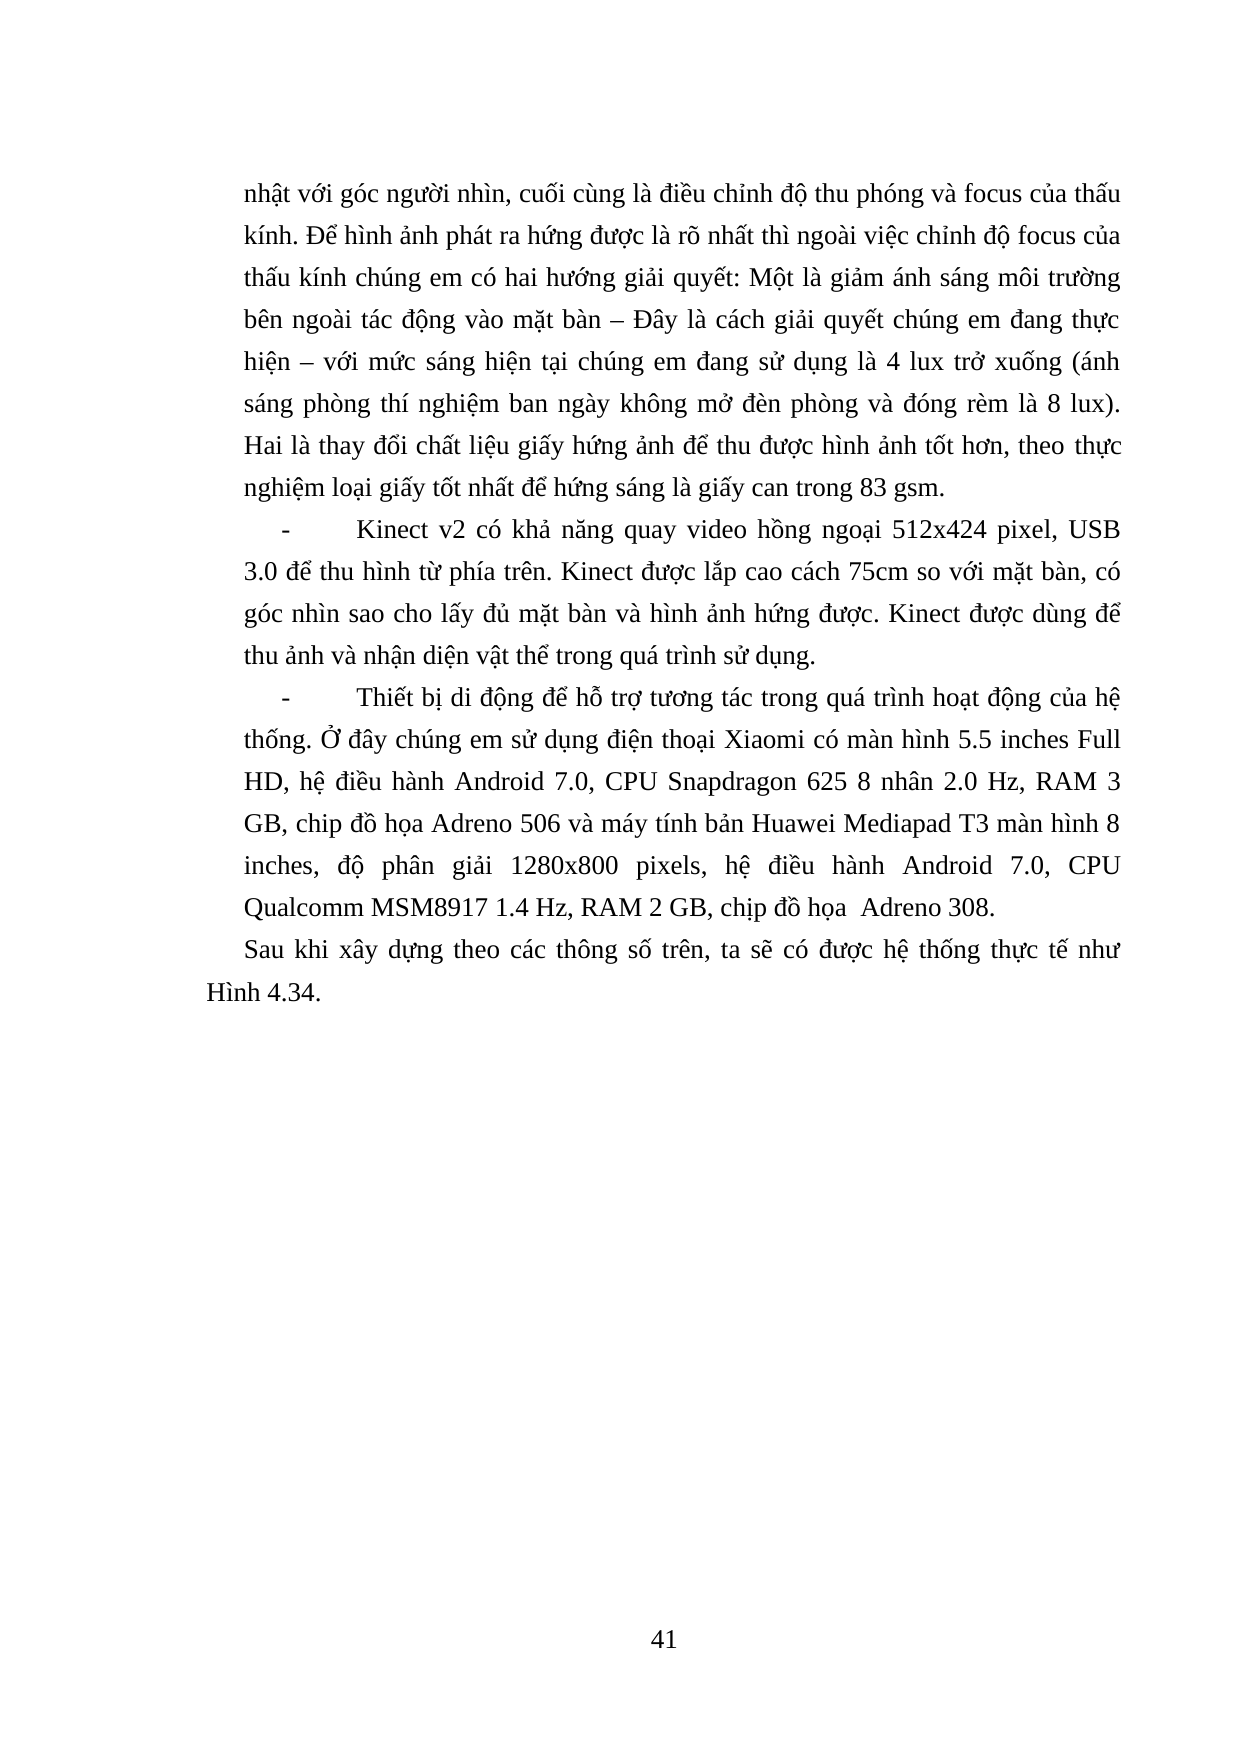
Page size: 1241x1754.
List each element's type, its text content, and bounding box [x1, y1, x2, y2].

text Thiết bị di động để hỗ trợ tương tác trong quá trình hoạt động của hệ thống. Ở đây chúng em sử dụng điện thoại Xiaomi có màn hình 5.5 inches Full HD, hệ điều hành Android 7.0, CPU Snapdragon 625 8 nhân 2.0 Hz, RAM 3 GB, chip đồ họa Adreno 506 và máy tính bản Huawei Mediapad T3 màn hình 8 inches, độ phân giải 1280x800 pixels, hệ điều hành Android 7.0, CPU Qualcomm MSM8917 1.4 Hz, RAM 2 GB, chịp đồ họa Adreno 308. [244, 681, 1122, 922]
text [244, 177, 1122, 502]
text Kinect v2 có khả năng quay video hồng ngoại 512x424 pixel, USB 3.0 để thu hình từ phía trên. Kinect được lắp cao cách 75cm so với mặt bàn, có góc nhìn sao cho lấy đủ mặt bàn và hình ảnh hứng được. Kinect được dùng để thu ảnh và nhận diện vật thể trong quá trình sử dụng. [244, 513, 1122, 670]
